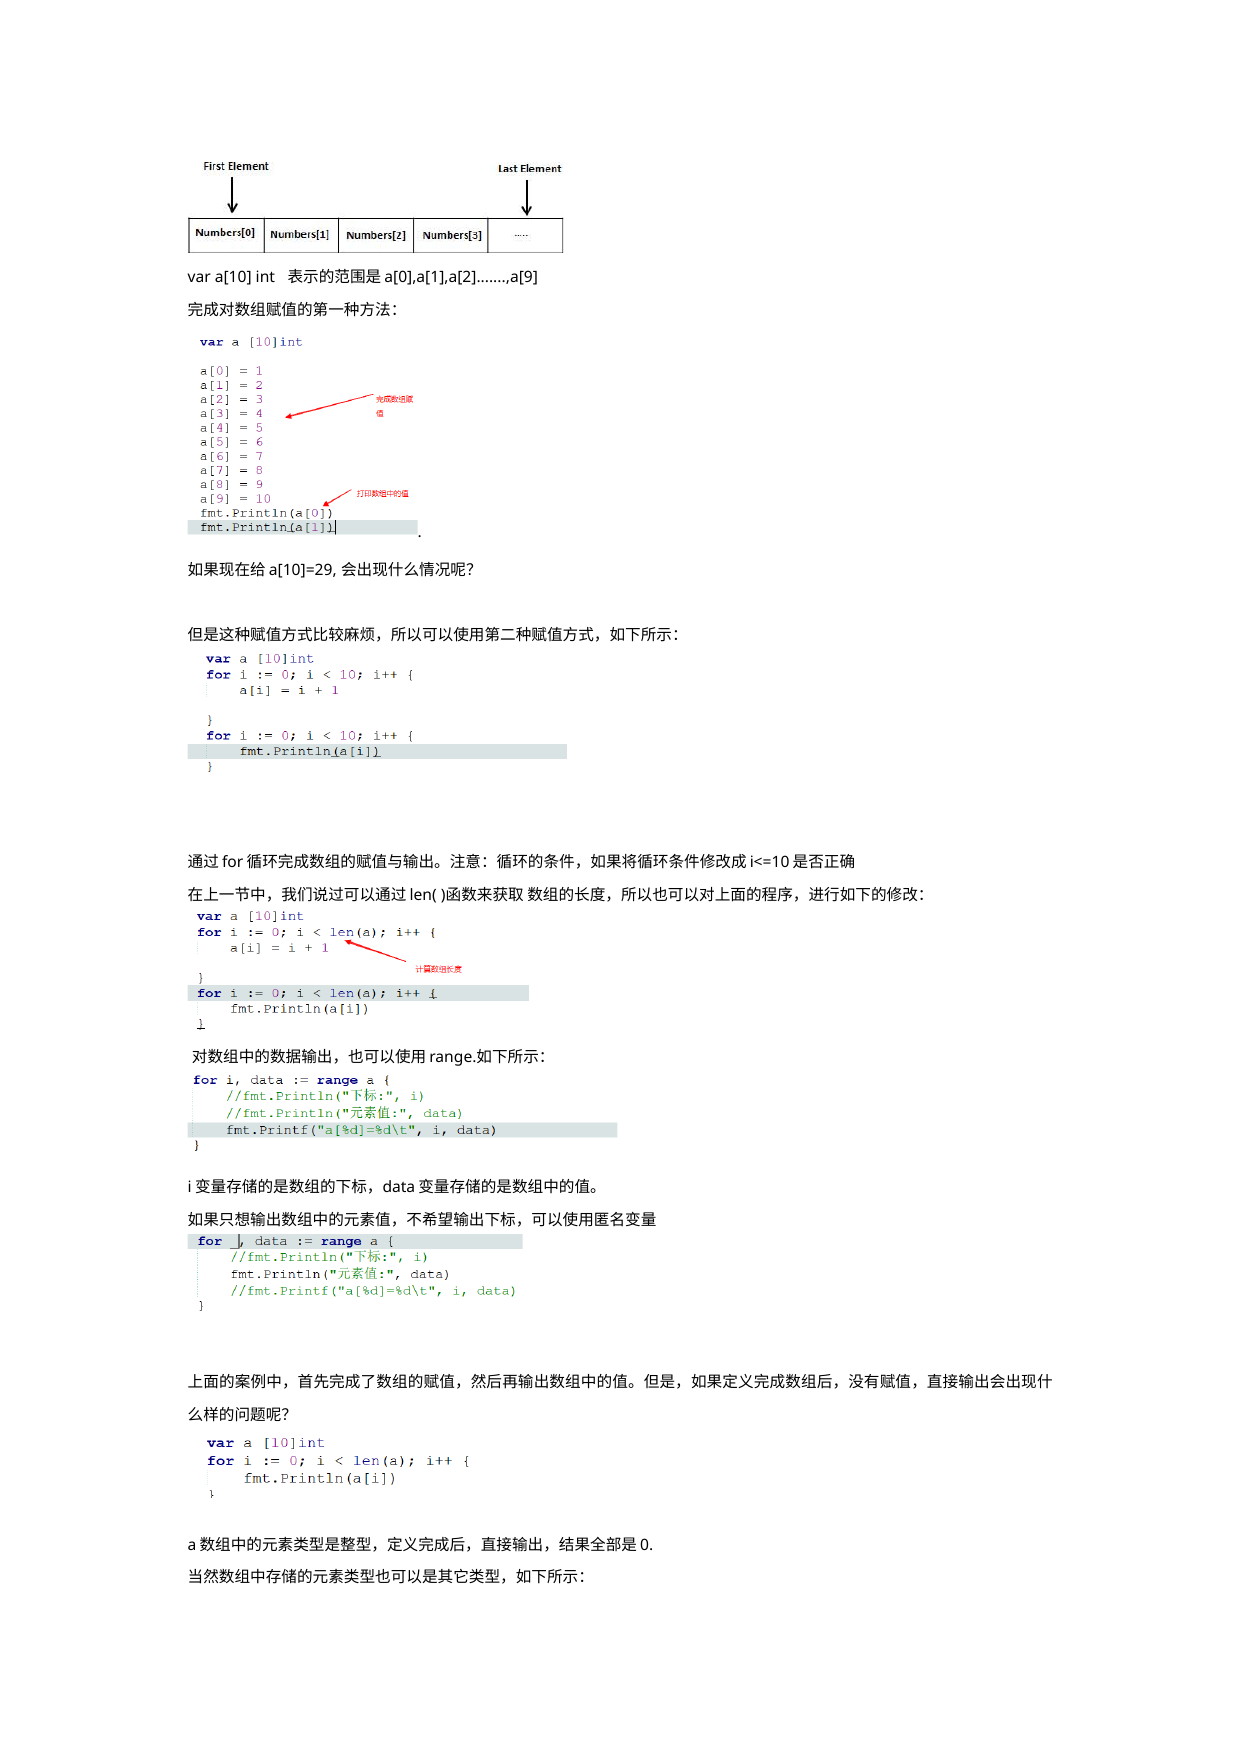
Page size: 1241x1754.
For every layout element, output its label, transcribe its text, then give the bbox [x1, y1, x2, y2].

text 但是这种赋值方式比较麻烦，所以可以使用第二种赋值方式，如下所示： [187, 617, 1053, 649]
picture [187, 334, 418, 538]
text var a[10] int 表示的范围是a[0],a[1],a[2].......,a[9] [187, 259, 1053, 292]
text 通过for循环完成数组的赋值与输出。注意：循环的条件，如果将循环条件修改成i<=10是否正确 [187, 844, 1053, 877]
text 上面的案例中，首先完成了数组的赋值，然后再输出数组中的值。但是，如果定义完成数组后，没有赋值，直接输出会出现什么样的问题呢？ [187, 1364, 1053, 1527]
text 在上一节中，我们说过可以通过len( )函数来获取 数组的长度，所以也可以对上面的程序，进行如下的修改： [187, 877, 1053, 909]
picture [187, 1072, 618, 1157]
picture [187, 162, 564, 253]
text 当然数组中存储的元素类型也可以是其它类型，如下所示： [187, 1559, 1053, 1592]
text 完成对数组赋值的第一种方法： [187, 292, 1053, 324]
picture [187, 1429, 543, 1498]
text 如果现在给a[10]=29, 会出现什么情况呢？ [187, 552, 1053, 584]
picture [187, 1234, 523, 1321]
text 对数组中的数据输出，也可以使用range.如下所示： [187, 1039, 1053, 1072]
text i变量存储的是数组的下标，data变量存储的是数组中的值。 [187, 1169, 1053, 1202]
text . [187, 324, 1053, 552]
text 如果只想输出数组中的元素值，不希望输出下标，可以使用匿名变量 [187, 1202, 1053, 1234]
picture [187, 909, 529, 1038]
text a数组中的元素类型是整型，定义完成后，直接输出，结果全部是0. [187, 1527, 1053, 1559]
picture [187, 649, 567, 783]
